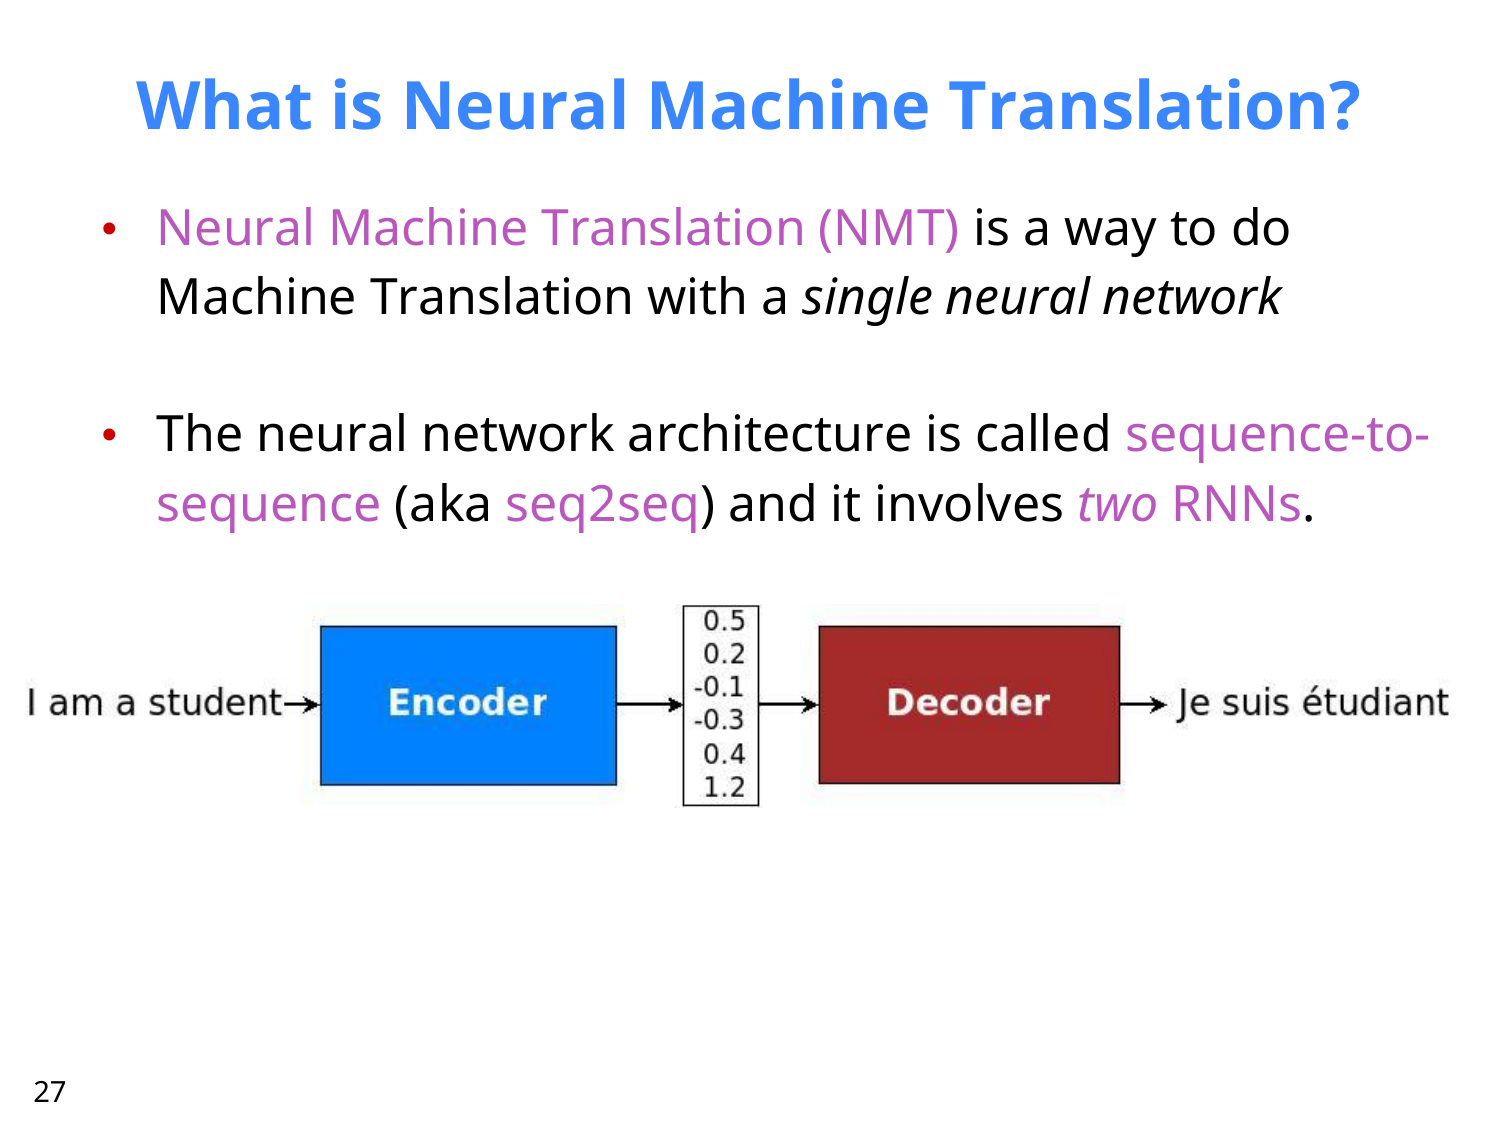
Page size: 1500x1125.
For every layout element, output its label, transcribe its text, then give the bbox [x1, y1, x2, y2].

text What is Neural Machine Translation? [136, 58, 1485, 149]
list The neural network architecture is called sequence-to-sequence (aka seq2seq) and it involves two RNNs. [100, 398, 1482, 536]
picture [25, 604, 1455, 808]
list Neural Machine Translation (NMT) is a way to do Machine Translation with a single neural network [100, 191, 1482, 330]
